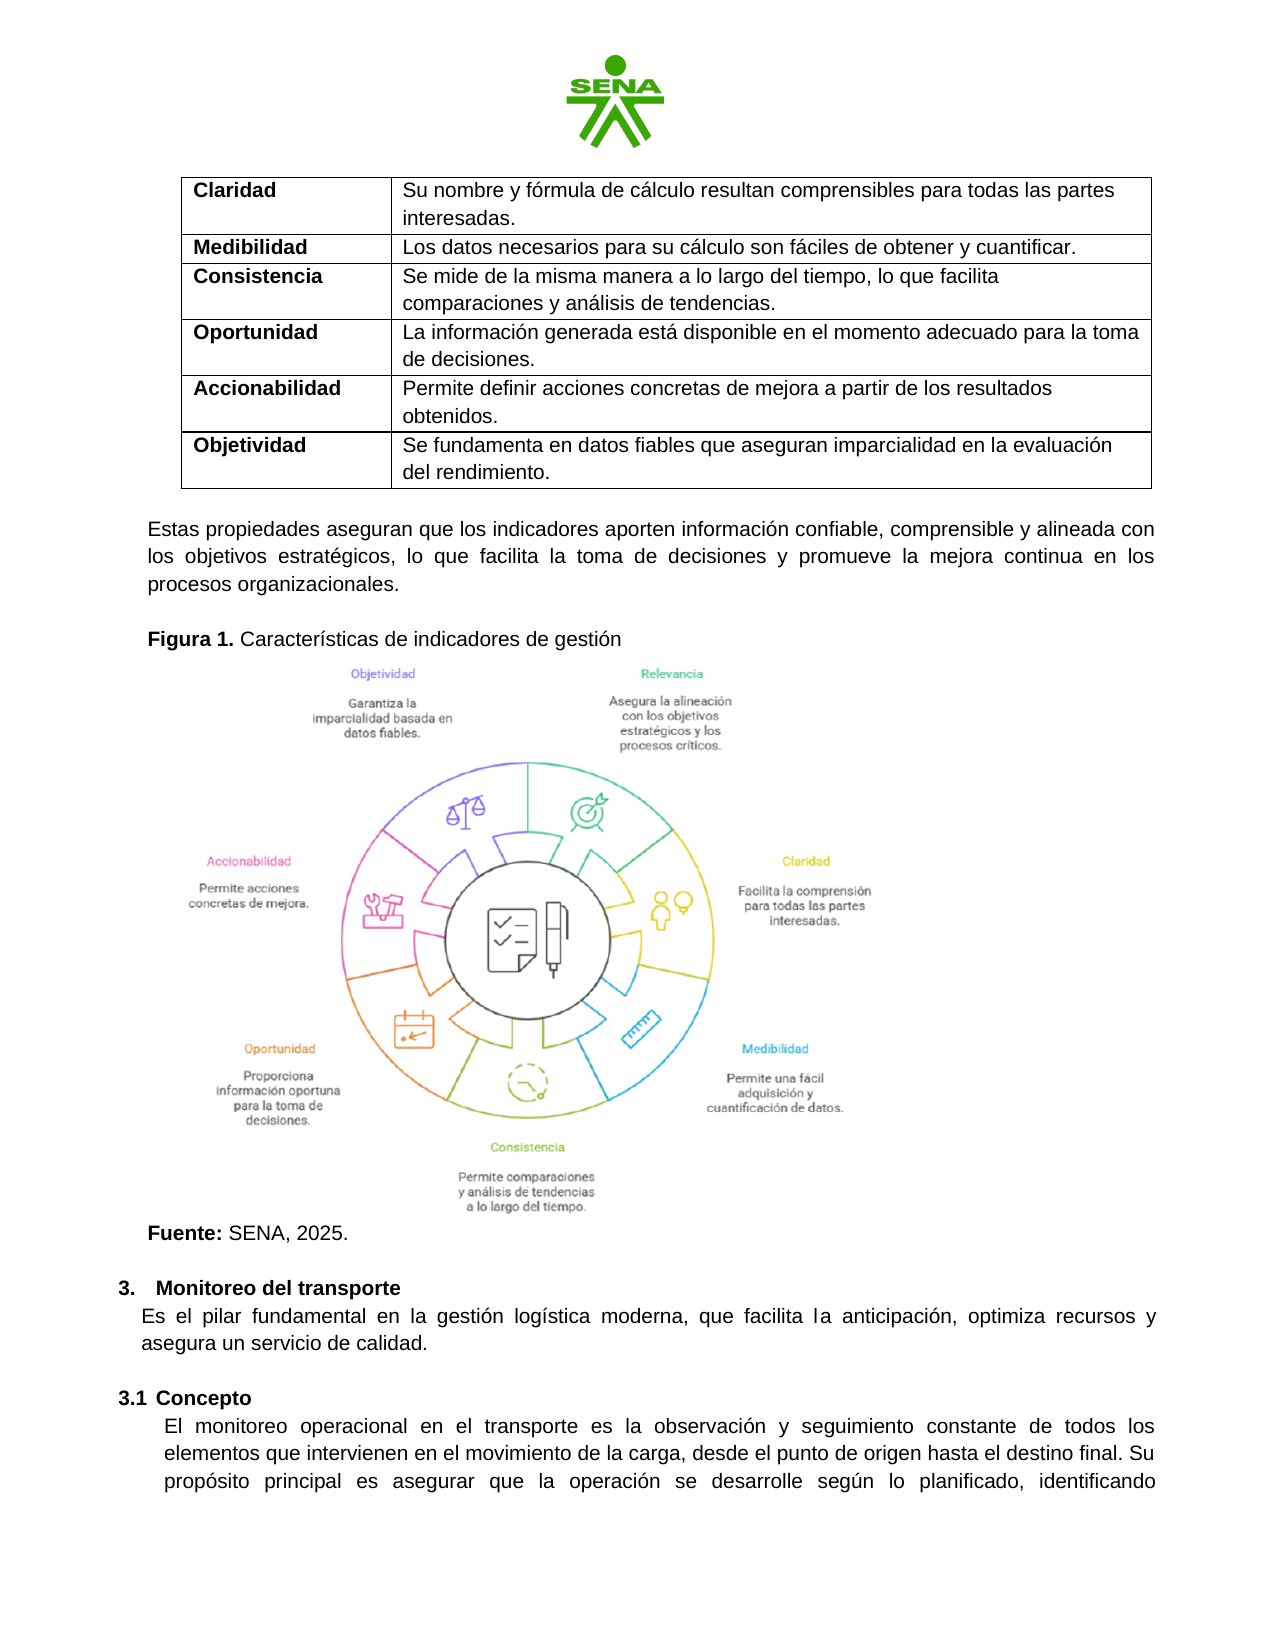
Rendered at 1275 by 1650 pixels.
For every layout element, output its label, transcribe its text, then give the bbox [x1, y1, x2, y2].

list Monitoreo del transporte [118, 1276, 1157, 1300]
table_cell La información generada está disponible en el momento adecuado para la toma de decisiones. [392, 320, 1151, 375]
table_cell Oportunidad [182, 320, 391, 375]
table_cell Se mide de la misma manera a lo largo del tiempo, lo que facilita comparaciones y análisis de tendencias. [392, 264, 1151, 319]
picture [566, 55, 664, 148]
list Concepto [118, 1386, 1157, 1410]
table_cell Claridad [182, 178, 391, 233]
table_cell Accionabilidad [182, 376, 391, 431]
table_cell Medibilidad [182, 235, 391, 262]
table_cell Los datos necesarios para su cálculo son fáciles de obtener y cuantificar. [392, 235, 1151, 262]
table_cell Su nombre y fórmula de cálculo resultan comprensibles para todas las partes interesadas. [392, 178, 1151, 233]
text Fuente: SENA, 2025. [147, 1221, 1157, 1245]
text Es el pilar fundamental en la gestión logística moderna, que facilita la anticipación, optimiza recursos y asegura un servicio de calidad. [141, 1303, 1157, 1355]
table_cell Consistencia [182, 264, 391, 319]
text Estas propiedades aseguran que los indicadores aporten información confiable, comprensible y alineada con los objetivos estratégicos, lo que facilita la toma de decisiones y promueve la mejora continua en los procesos organizacionales. [147, 516, 1157, 595]
text Figura 1. Características de indicadores de gestión [147, 626, 1157, 650]
table_cell Se fundamenta en datos fiables que aseguran imparcialidad en la evaluación del rendimiento. [392, 433, 1151, 488]
table_cell Permite definir acciones concretas de mejora a partir de los resultados obtenidos. [392, 376, 1151, 431]
table_cell Objetividad [182, 433, 391, 488]
